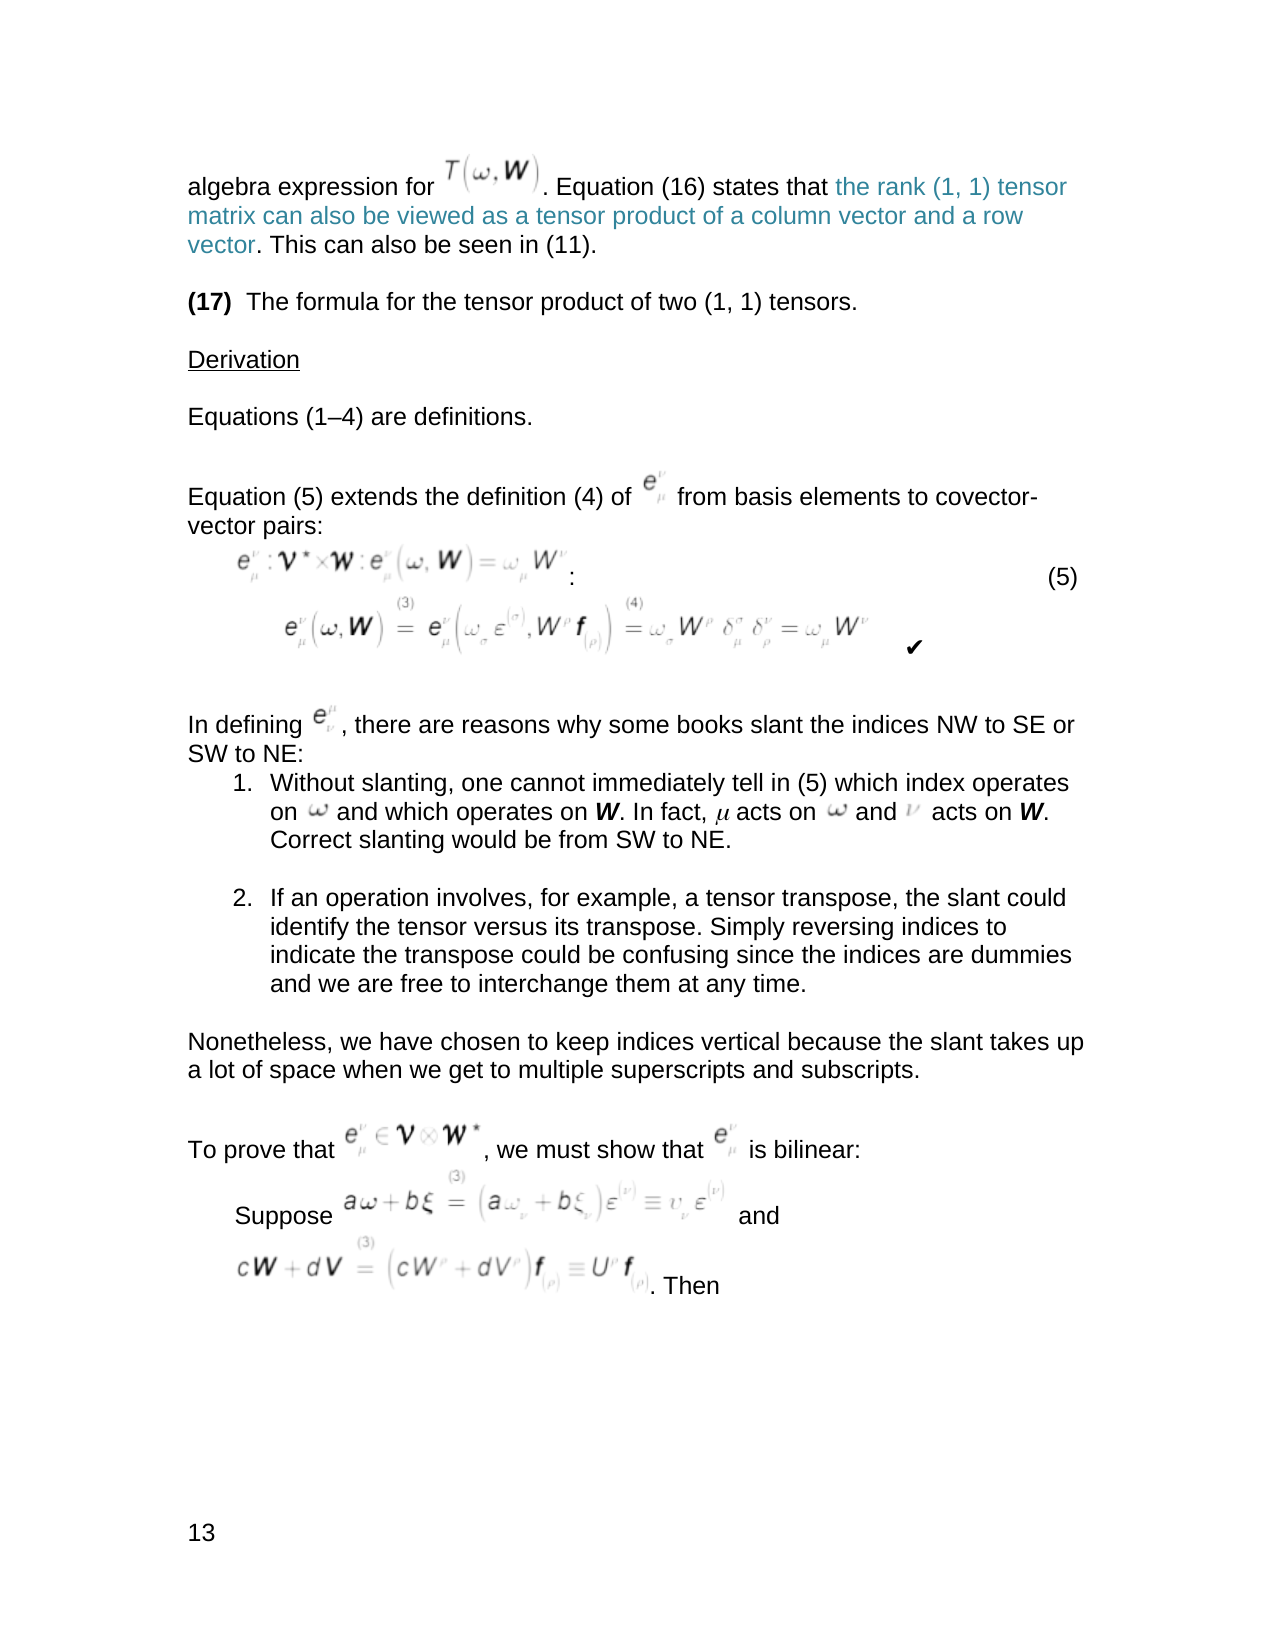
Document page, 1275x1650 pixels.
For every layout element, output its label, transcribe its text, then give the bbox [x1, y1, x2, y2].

text Nonetheless, we have chosen to keep indices vertical because the slant takes up a lot of space when we get to multiple superscripts and subscripts. [187, 1027, 1087, 1084]
text In defining , there are reasons why some books slant the indices NW to SE or SW to NE: [187, 692, 1087, 768]
text Suppose and [187, 1164, 1087, 1229]
text To prove that , we must show that is bilinear: [187, 1113, 1087, 1164]
text . Then [187, 1229, 1087, 1299]
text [187, 150, 1087, 258]
text ✔ [187, 590, 1087, 664]
list If an operation involves, for example, a tensor transpose, the slant could identify the tensor versus its transpose. Simply reversing indices to indicate the transpose could be confusing since the indices are dummies and we are free to interchange them at any time. [232, 883, 1087, 998]
list Without slanting, one cannot immediately tell in (5) which index operates on and which operates on W. In fact,  acts on and acts on W. Correct slanting would be from SW to NE. [232, 768, 1087, 854]
text Equations (1–4) are definitions. [187, 402, 1087, 431]
text (17) The formula for the tensor product of two (1, 1) tensors. [187, 287, 1087, 316]
text Derivation [187, 345, 1087, 373]
text : (5) [187, 539, 1087, 590]
text Equation (5) extends the definition (4) of from basis elements to covector-vector pairs: [187, 460, 1087, 539]
